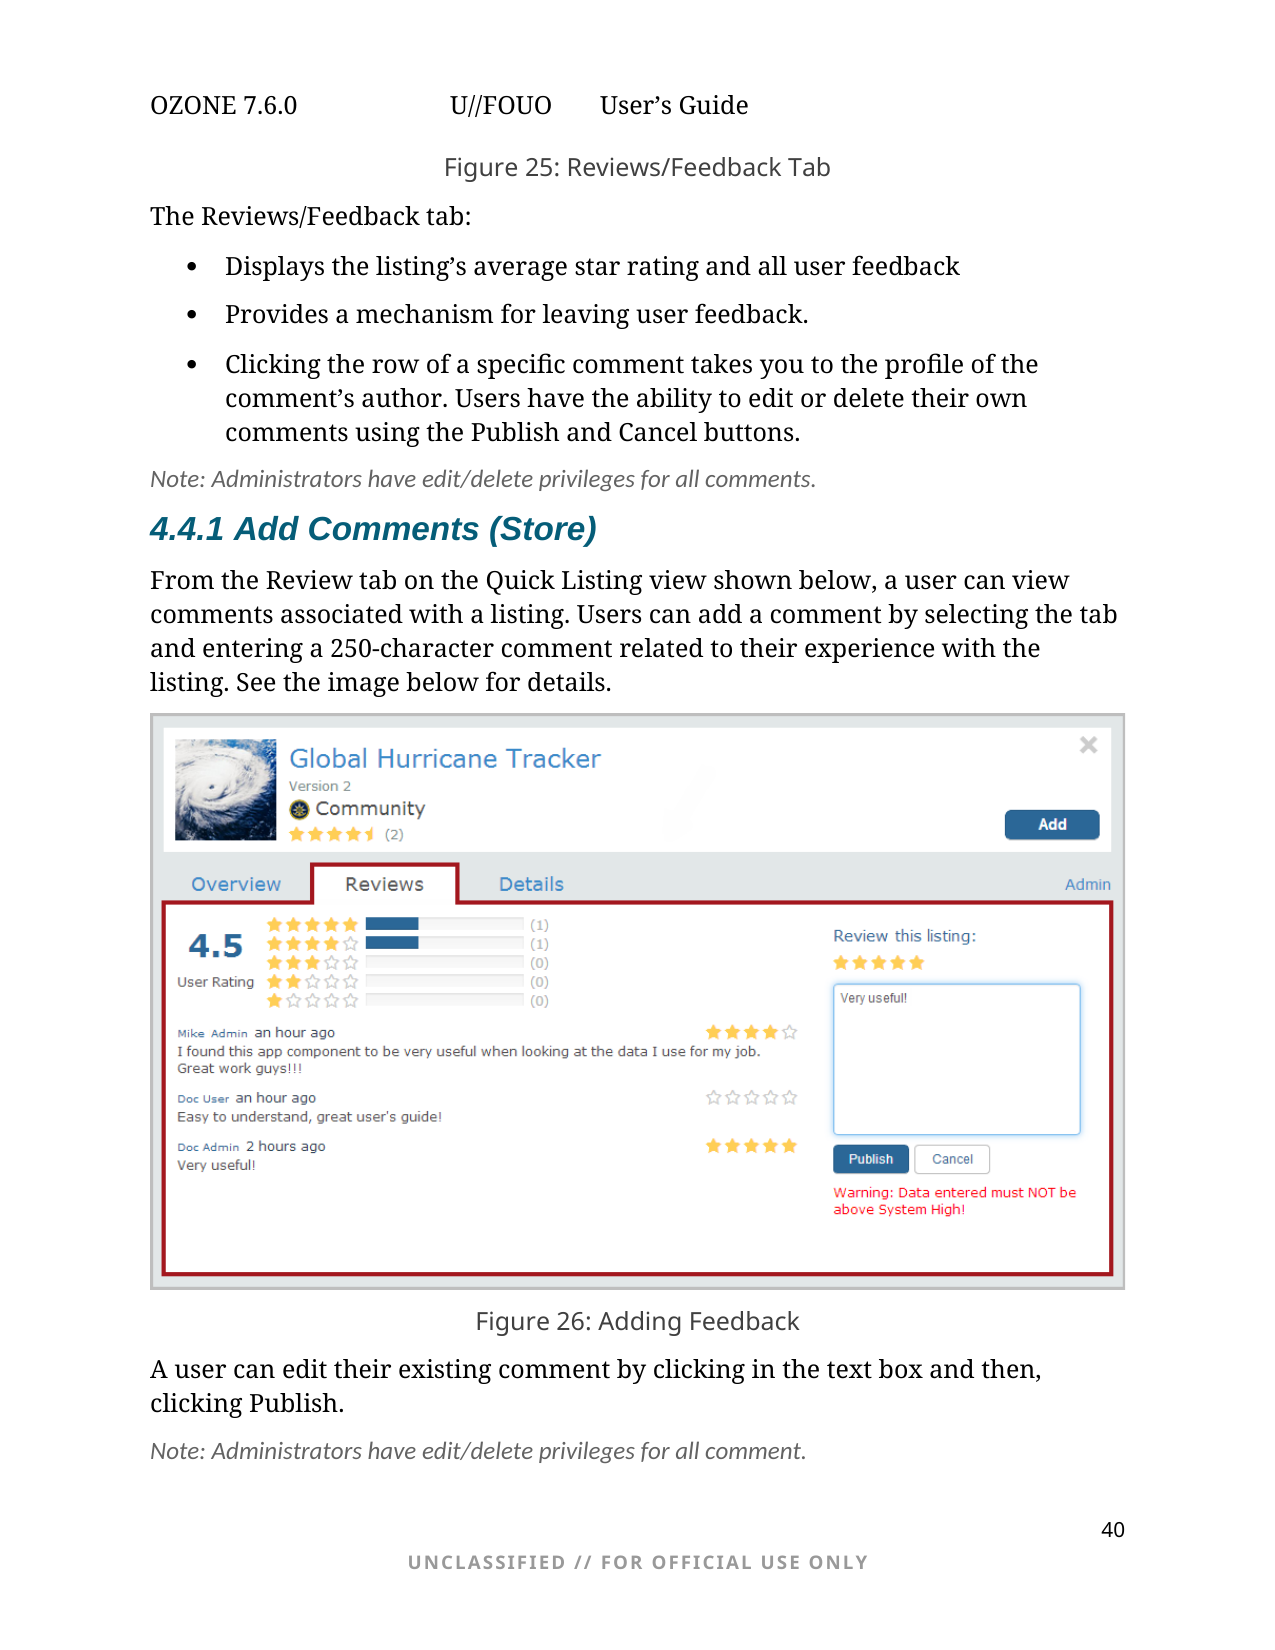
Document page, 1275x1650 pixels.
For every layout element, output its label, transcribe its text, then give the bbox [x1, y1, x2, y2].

text Figure 26: Adding Feedback [150, 1305, 1125, 1337]
list Clicking the row of a specific comment takes you to the profile of the comment’s author. Users have the ability to edit or delete their own comments using the Publish and Cancel buttons. [187, 346, 1125, 448]
text Note: Administrators have edit/delete privileges for all comments. [150, 463, 1125, 494]
text Note: Administrators have edit/delete privileges for all comment. [150, 1435, 1125, 1466]
text Figure 25: Reviews/Feedback Tab [150, 150, 1125, 184]
list Provides a mechanism for leaving user feedback. [187, 297, 1125, 331]
text A user can edit their existing comment by clicking in the text box and then, clicking Publish. [150, 1352, 1125, 1420]
text From the Review tab on the Quick Listing view shown below, a user can view comments associated with a listing. Users can add a comment by selecting the tab and entering a 250-character comment related to their experience with the listing. See the image below for details. [150, 562, 1125, 699]
picture [150, 713, 1125, 1290]
list Displays the listing’s average star rating and all user feedback [187, 248, 1125, 282]
text The Reviews/Feedback tab: [150, 199, 1125, 233]
subtitle Add Comments (Store) [150, 509, 1125, 547]
